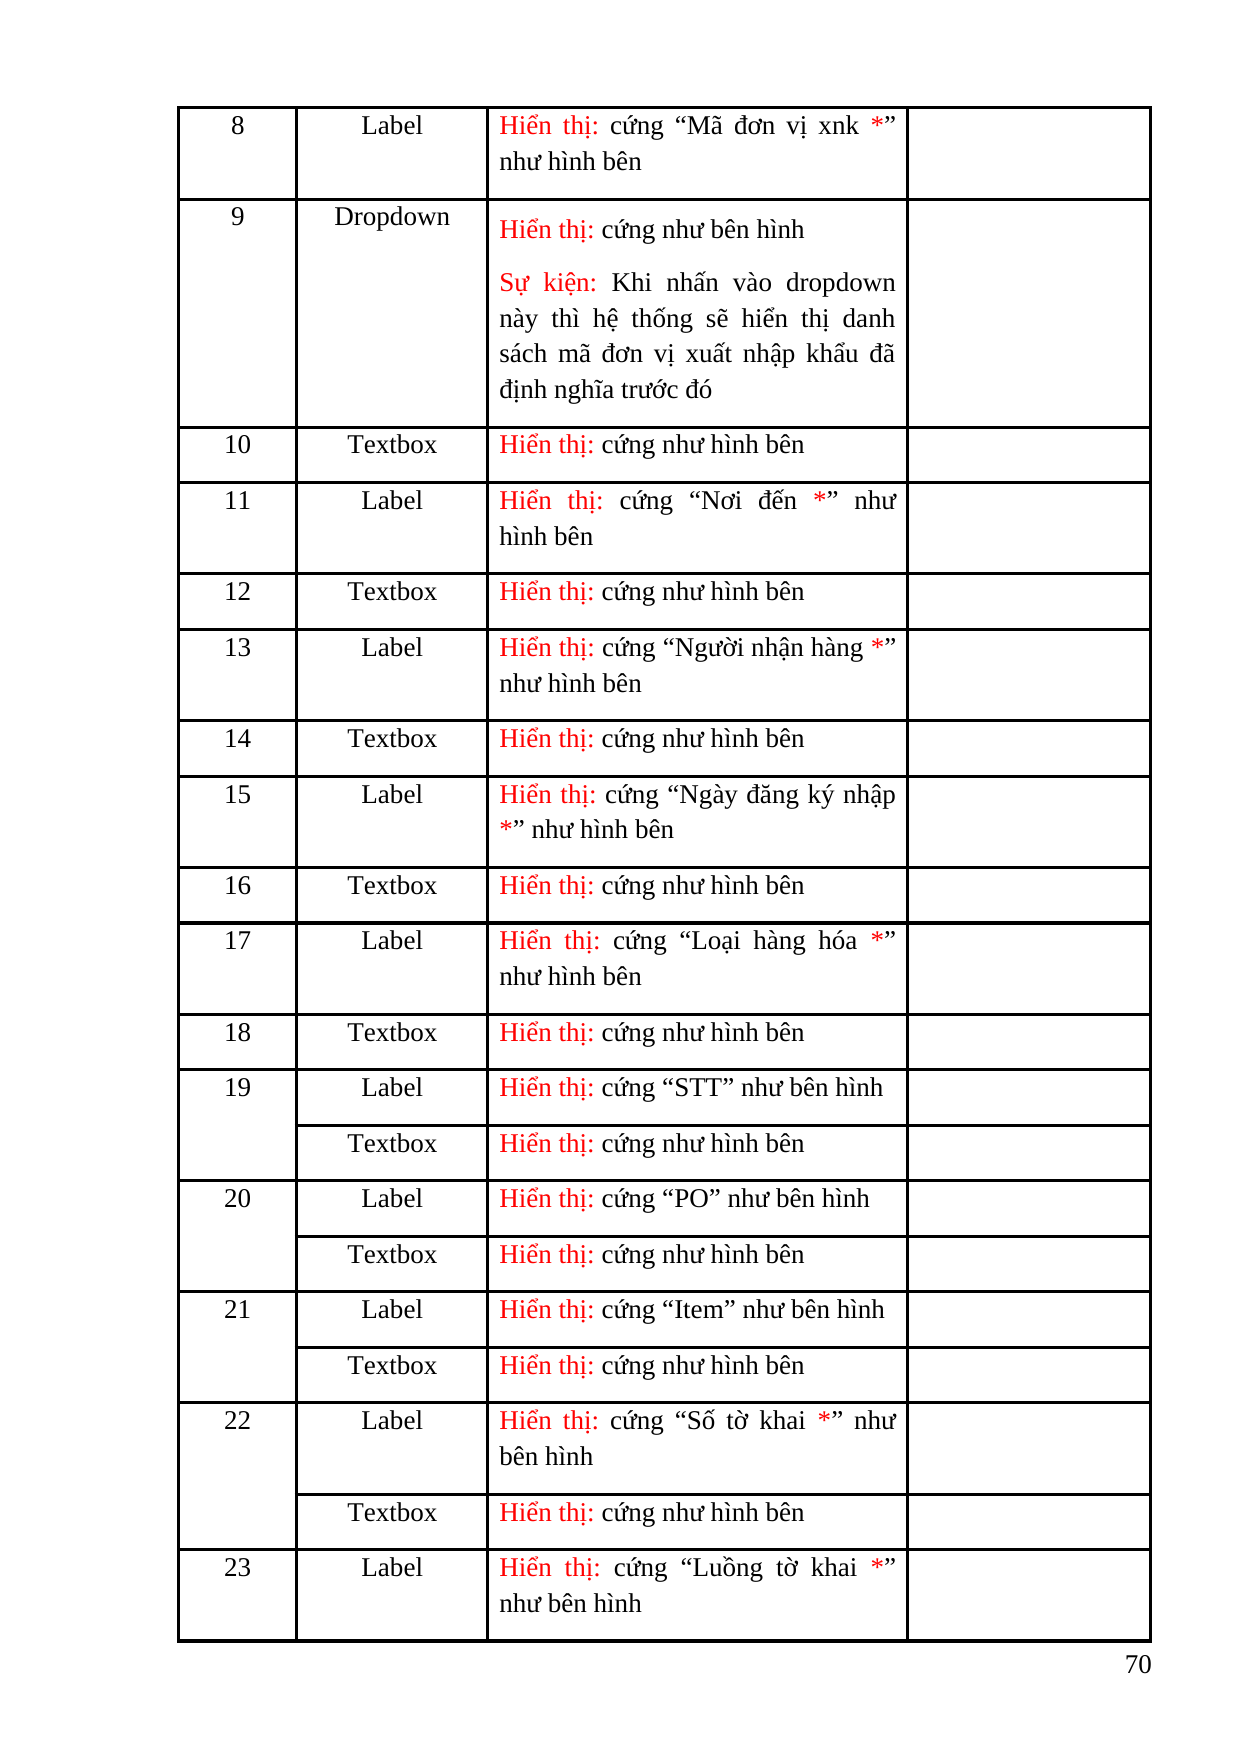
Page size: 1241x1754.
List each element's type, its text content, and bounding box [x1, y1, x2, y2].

table_cell 9 [180, 201, 295, 426]
table_cell 16 [180, 869, 295, 921]
table_cell [909, 778, 1149, 866]
table_cell [909, 429, 1149, 481]
table_cell Label [298, 1182, 486, 1235]
table_cell [909, 484, 1149, 572]
table_cell Textbox [298, 1496, 486, 1548]
table_cell Hiển thị: cứng như hình bên [489, 1016, 906, 1068]
table_cell [909, 1349, 1149, 1401]
table_cell 12 [180, 575, 295, 628]
table_cell Textbox [298, 869, 486, 921]
table_cell 18 [180, 1016, 295, 1068]
table_cell Hiển thị: cứng như hình bên [489, 1127, 906, 1179]
table_cell Hiển thị: cứng “Nơi đến *” như hình bên [489, 484, 906, 572]
table_cell Hiển thị: cứng “Luồng tờ khai *” như bên hình [489, 1551, 906, 1639]
table_cell [909, 1404, 1149, 1492]
table_cell Hiển thị: cứng “Loại hàng hóa *” như hình bên [489, 925, 906, 1013]
table_cell 15 [180, 778, 295, 866]
table_cell Textbox [298, 722, 486, 774]
table_cell 21 [180, 1293, 295, 1401]
table_cell 14 [180, 722, 295, 774]
table_cell Label [298, 109, 486, 197]
table_cell [909, 201, 1149, 426]
table_cell 19 [180, 1071, 295, 1179]
table_cell 13 [180, 631, 295, 719]
table_cell [909, 1071, 1149, 1124]
table_cell [909, 925, 1149, 1013]
table_cell Hiển thị: cứng như hình bên [489, 722, 906, 774]
table_cell Textbox [298, 429, 486, 481]
table_cell [909, 1293, 1149, 1346]
table_cell Hiển thị: cứng như hình bên [489, 575, 906, 628]
table_cell Textbox [298, 1016, 486, 1068]
table_cell Hiển thị: cứng như hình bên [489, 429, 906, 481]
table_cell [909, 1127, 1149, 1179]
table_cell [909, 109, 1149, 197]
table_cell [909, 1551, 1149, 1639]
table_cell Hiển thị: cứng “Số tờ khai *” như bên hình [489, 1404, 906, 1492]
table_cell [909, 1182, 1149, 1235]
table_cell Label [298, 778, 486, 866]
table_cell [909, 631, 1149, 719]
table_cell Hiển thị: cứng “Người nhận hàng *” như hình bên [489, 631, 906, 719]
table_cell Hiển thị: cứng “STT” như bên hình [489, 1071, 906, 1124]
table_cell [909, 1496, 1149, 1548]
table_cell 22 [180, 1404, 295, 1548]
table_cell [909, 869, 1149, 921]
table_cell [909, 1238, 1149, 1290]
table_cell Hiển thị: cứng “PO” như bên hình [489, 1182, 906, 1235]
table_cell Hiển thị: cứng “Item” như bên hình [489, 1293, 906, 1346]
table_cell Label [298, 484, 486, 572]
table_cell Textbox [298, 1238, 486, 1290]
table_cell [909, 575, 1149, 628]
table_cell Label [298, 1071, 486, 1124]
table_cell Hiển thị: cứng “Ngày đăng ký nhập *” như hình bên [489, 778, 906, 866]
table_cell Label [298, 631, 486, 719]
table_cell Textbox [298, 575, 486, 628]
table_cell Hiển thị: cứng như hình bên [489, 1496, 906, 1548]
table_cell Hiển thị: cứng như hình bên [489, 1349, 906, 1401]
table_cell 10 [180, 429, 295, 481]
table_cell Hiển thị: cứng “Mã đơn vị xnk *” như hình bên [489, 109, 906, 197]
table_cell Hiển thị: cứng như hình bên [489, 1238, 906, 1290]
table_cell 11 [180, 484, 295, 572]
table_cell Label [298, 1293, 486, 1346]
table_cell [909, 1016, 1149, 1068]
table_cell Hiển thị: cứng như hình bên [489, 869, 906, 921]
table_cell 20 [180, 1182, 295, 1290]
table_cell 8 [180, 109, 295, 197]
table_cell Label [298, 1404, 486, 1492]
table_cell Textbox [298, 1127, 486, 1179]
table_cell Textbox [298, 1349, 486, 1401]
table_cell Hiển thị: cứng như bên hình Sự kiện: Khi nhấn vào dropdown này thì hệ thống sẽ hiển thị danh sách mã đơn vị xuất nhập khẩu đã định nghĩa trước đó [489, 201, 906, 426]
table_cell Label [298, 925, 486, 1013]
table_cell Dropdown [298, 201, 486, 426]
table_cell 23 [180, 1551, 295, 1639]
table_cell 17 [180, 925, 295, 1013]
table_cell Label [298, 1551, 486, 1639]
table_cell [909, 722, 1149, 774]
